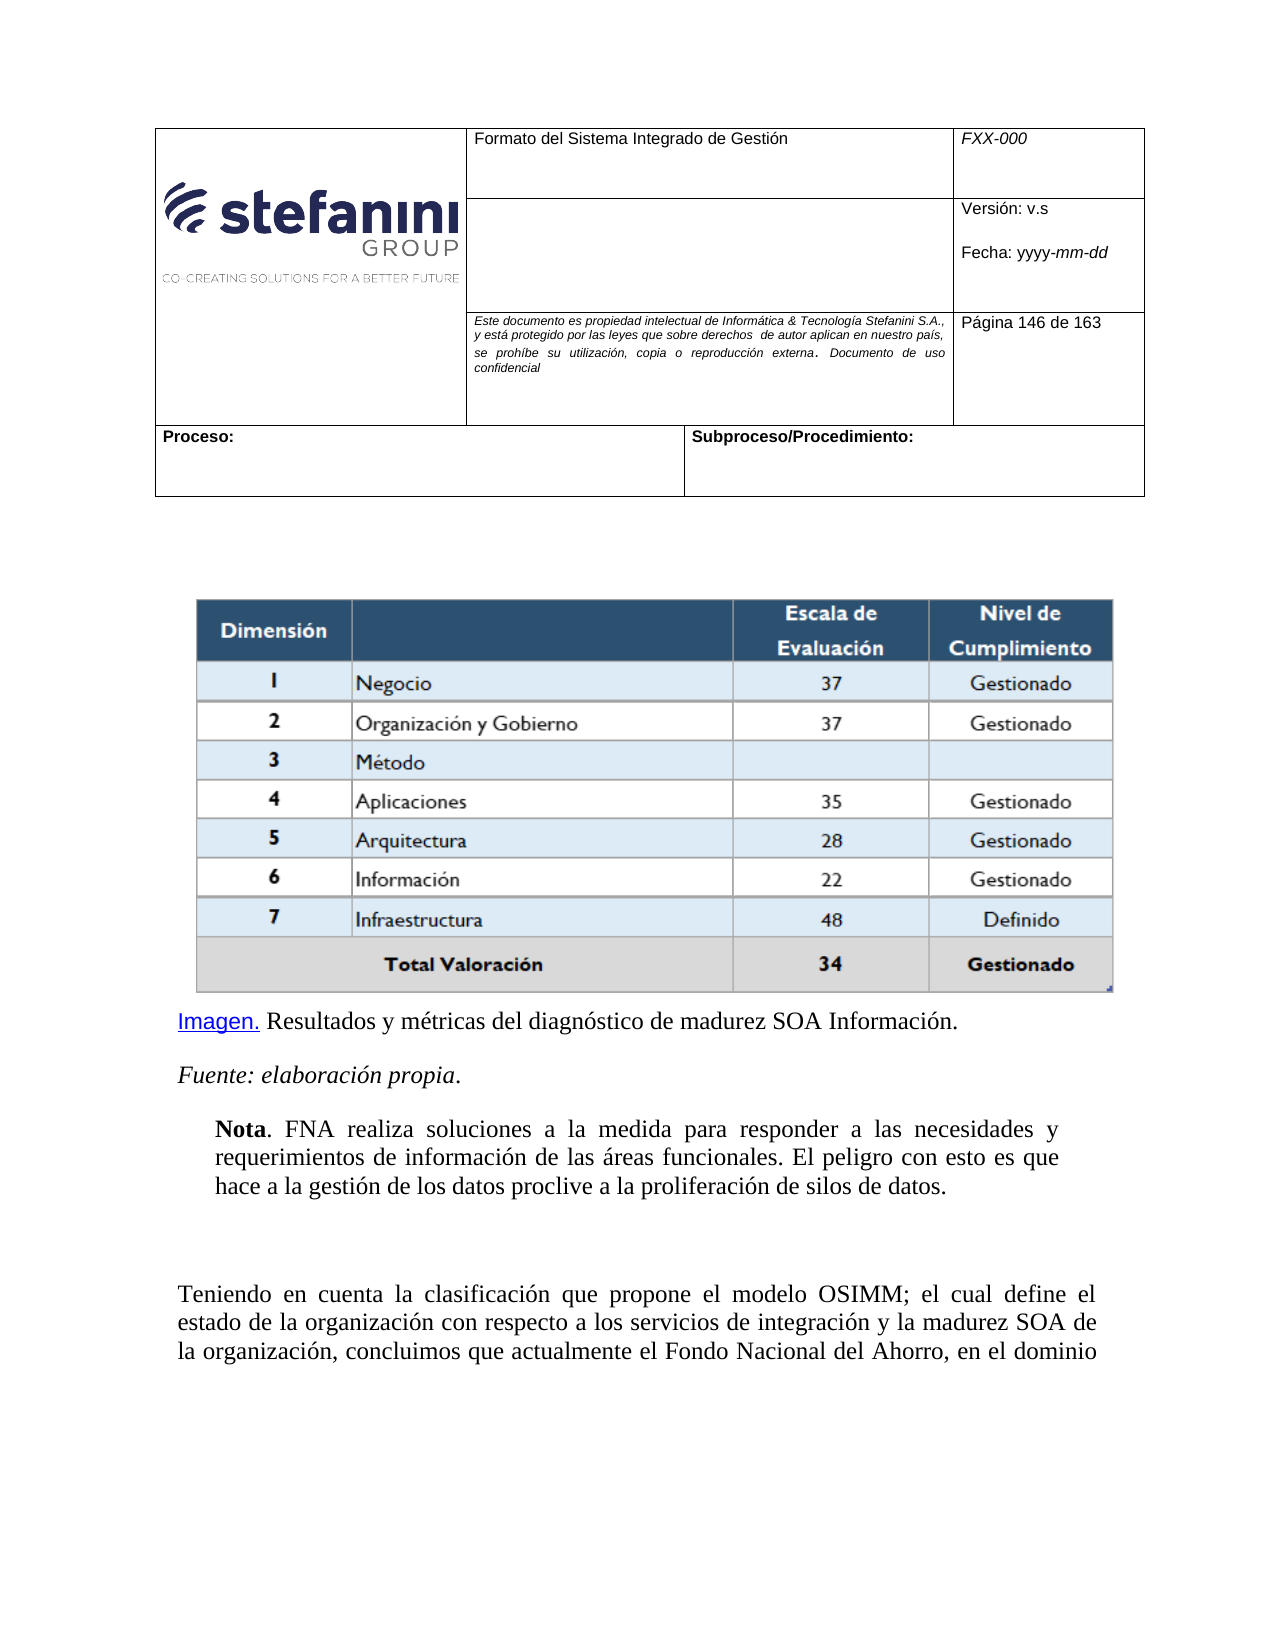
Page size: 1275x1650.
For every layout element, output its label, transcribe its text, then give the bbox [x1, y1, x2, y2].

text Nota. FNA realiza soluciones a la medida para responder a las necesidades y requerimientos de información de las áreas funcionales. El peligro con esto es que hace a la gestión de los datos proclive a la proliferación de silos de datos. [215, 1114, 1060, 1200]
text Fuente: elaboración propia. [177, 1060, 1098, 1089]
picture [162, 182, 460, 286]
text Imagen. Resultados y métricas del diagnóstico de madurez SOA Información. [177, 1006, 1098, 1035]
picture [196, 599, 1115, 994]
text Teniendo en cuenta la clasificación que propone el modelo OSIMM; el cual define el estado de la organización con respecto a los servicios de integración y la madurez SOA de la organización, concluimos que actualmente el Fondo Nacional del Ahorro, en el dominio de datos, realiza soluciones a la medida para responder a las necesidades y requerimientos de las áreas funcionales, lo cual ocasiona que la información se gestione de manera aislada por cada dependencia evidenciando silos de información. [177, 1279, 1098, 1365]
